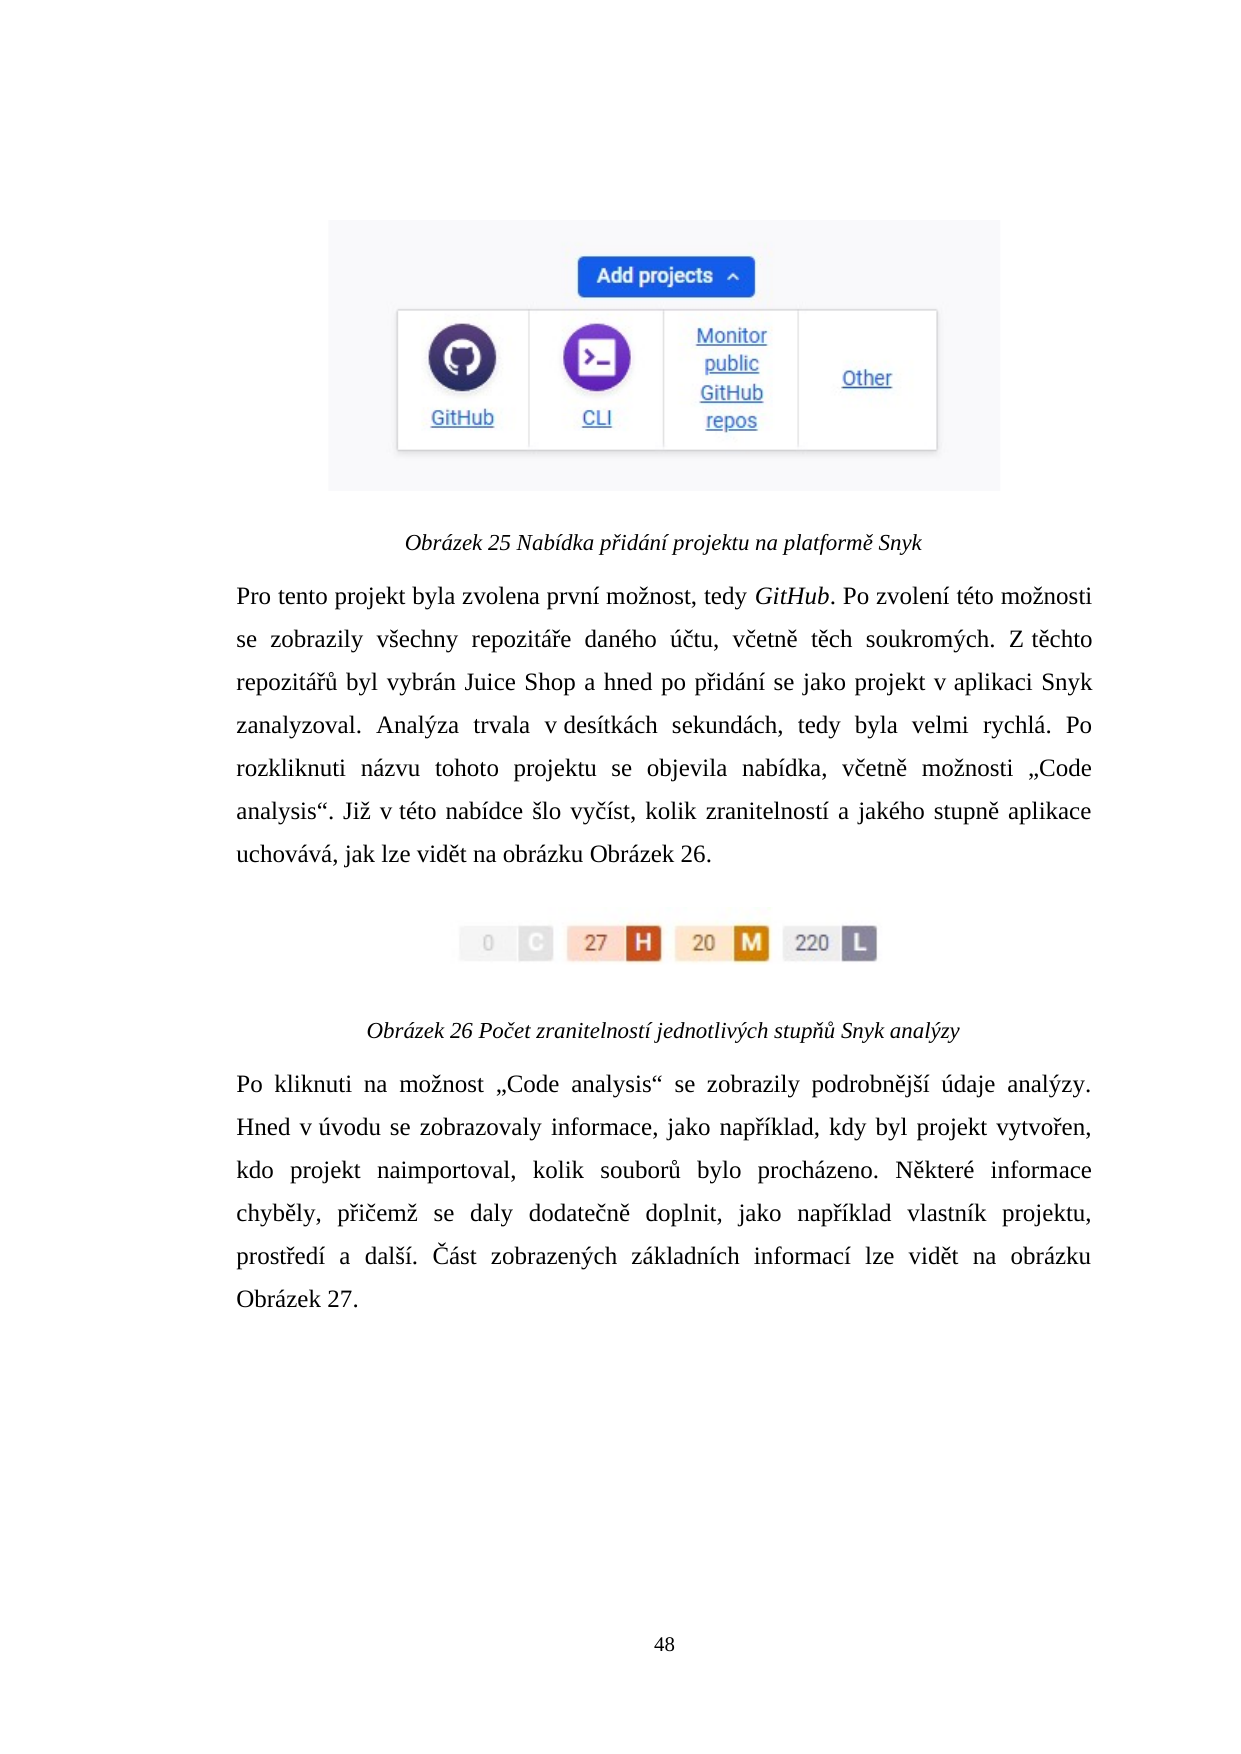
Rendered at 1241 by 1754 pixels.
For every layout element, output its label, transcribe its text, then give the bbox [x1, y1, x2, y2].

picture [437, 907, 891, 979]
picture [328, 220, 1001, 491]
text Po kliknuti na možnost „Code analysis“ se zobrazily podrobnější údaje analýzy. Hned v úvodu se zobrazovaly informace, jako například, kdy byl projekt vytvořen, kdo projekt naimportoval, kolik souborů bylo procházeno. Některé informace chyběly, přičemž se daly dodatečně doplnit, jako například vlastník projektu, prostředí a další. Část zobrazených základních informací lze vidět na obrázku 27. [236, 1069, 1092, 1313]
text Pro tento projekt byla zvolena první možnost, tedy GitHub. Po zvolení této možnosti se zobrazily všechny repozitáře daného účtu, včetně těch soukromých. Z těchto repozitářů byl vybrán Juice Shop a hned po přidání se jako projekt v aplikaci Snyk zanalyzoval. Analýza trvala v desítkách sekundách, tedy byla velmi rychlá. Po rozkliknuti názvu tohoto projektu se objevila nabídka, včetně možnosti „Code analysis“. Již v této nabídce šlo vyčíst, kolik zranitelností a jakého stupně aplikace uchovává, jak lze vidět na obrázku 26. [236, 581, 1092, 868]
